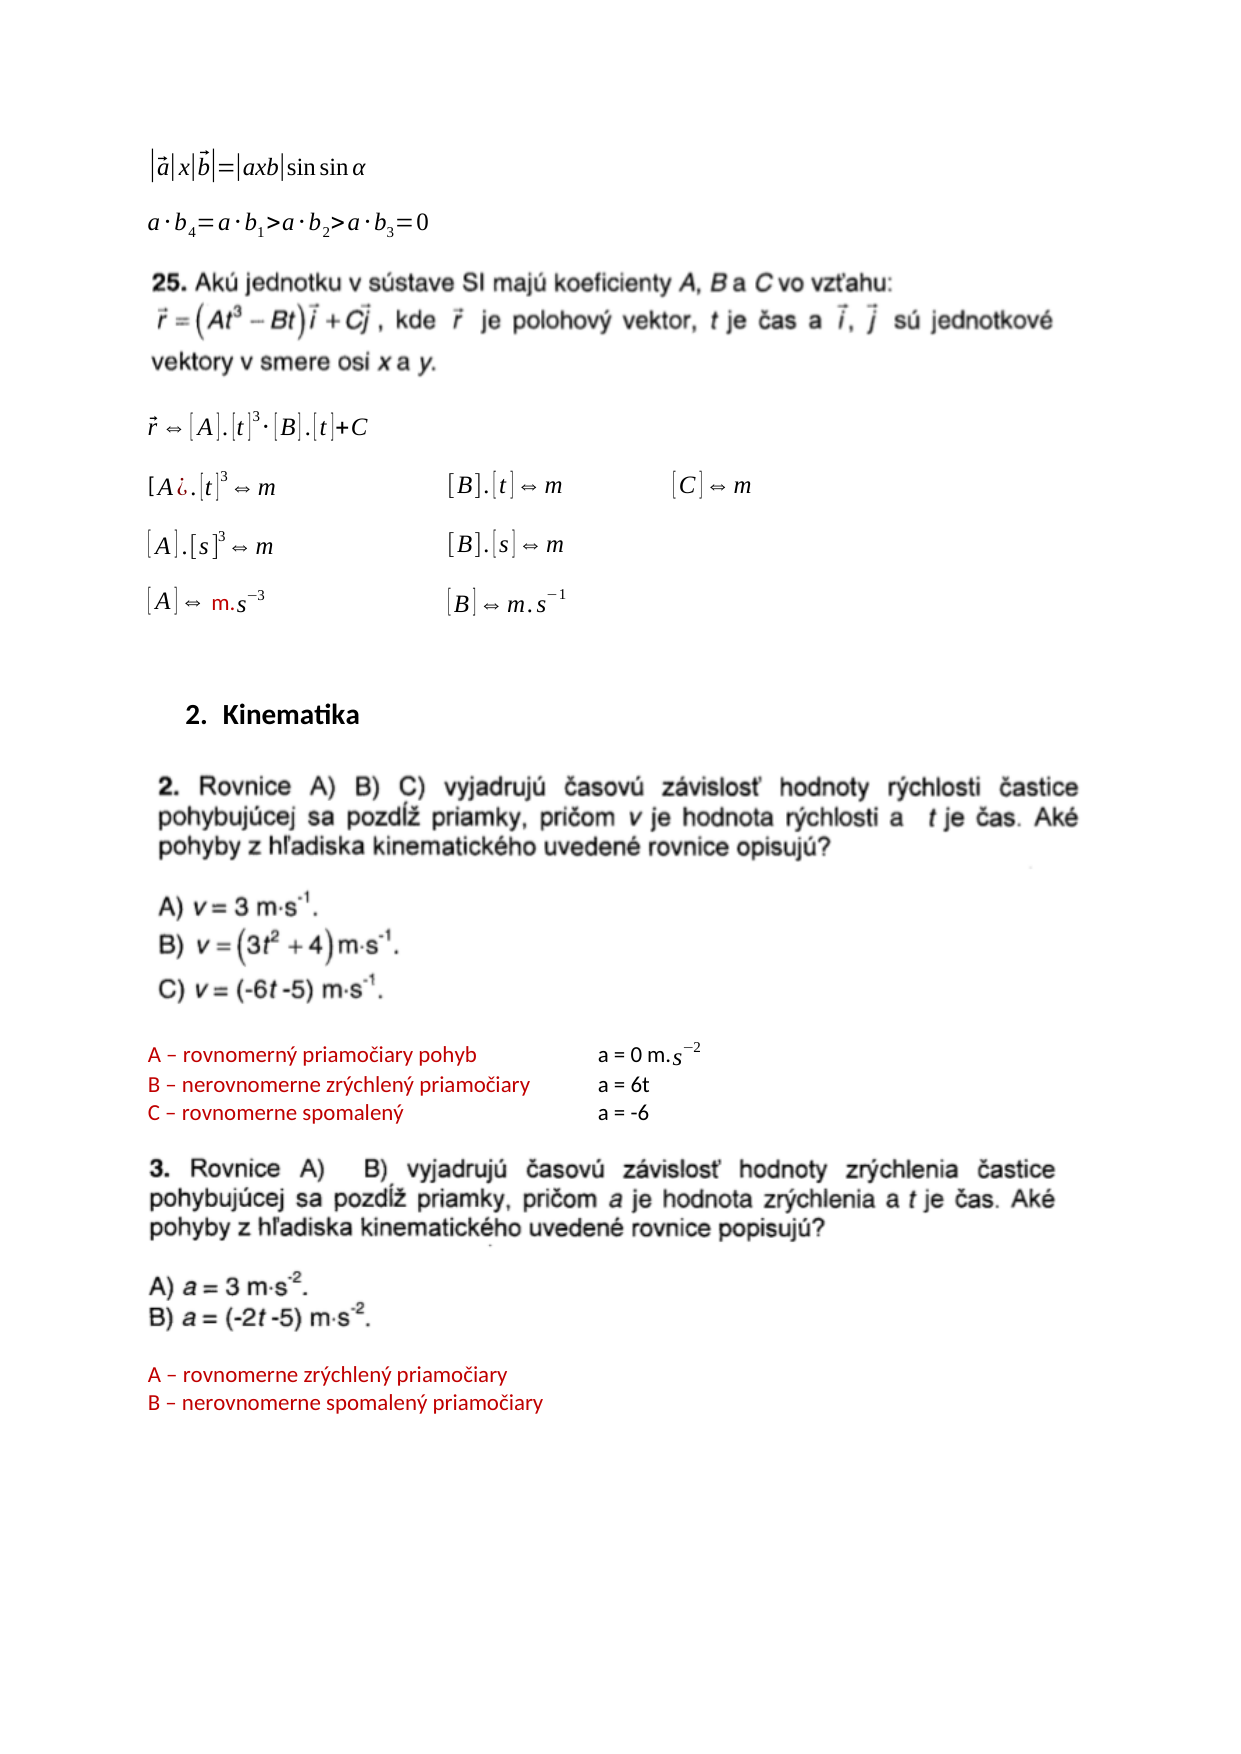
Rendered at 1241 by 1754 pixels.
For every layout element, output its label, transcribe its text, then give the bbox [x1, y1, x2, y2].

text B – nerovnomerne zrýchlený priamočiary a = 6t [148, 1070, 1093, 1098]
text [ [148, 468, 1093, 503]
picture [147, 1151, 1067, 1336]
text B – nerovnomerne spomalený priamočiary [148, 1388, 1093, 1416]
text A – rovnomerný priamočiary pohyb a = 0 m. [148, 1039, 1093, 1070]
text m. [148, 585, 1093, 618]
picture [147, 265, 1093, 383]
text A – rovnomerne zrýchlený priamočiary [148, 1360, 1093, 1388]
text C – rovnomerne spomalený a = -6 [148, 1098, 1093, 1126]
picture [147, 757, 1092, 1014]
list Kinematika [185, 696, 1093, 732]
